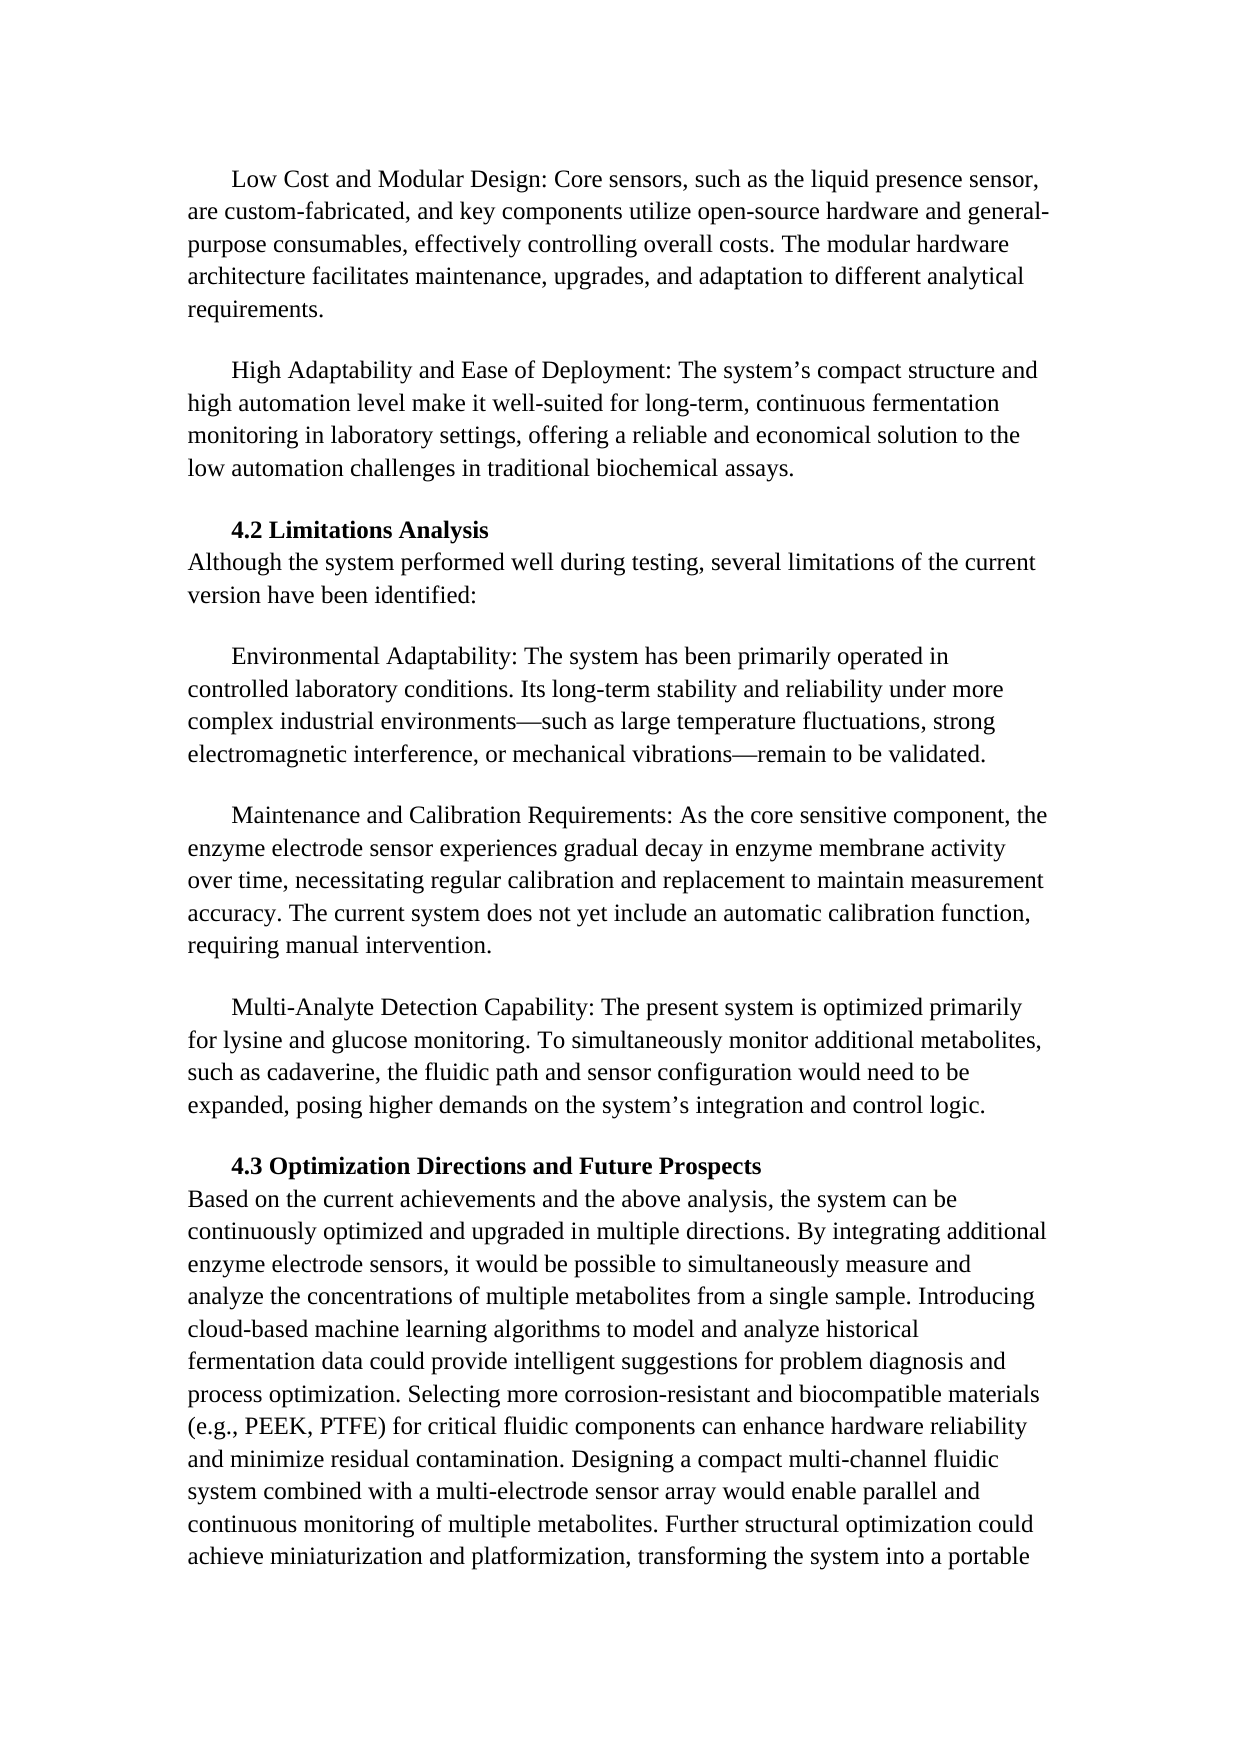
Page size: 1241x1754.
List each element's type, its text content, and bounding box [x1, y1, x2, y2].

text Environmental Adaptability: The system has been primarily operated in controlled laboratory conditions. Its long-term stability and reliability under more complex industrial environments—such as large temperature fluctuations, strong electromagnetic interference, or mechanical vibrations—remain to be validated. [187, 639, 1053, 769]
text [187, 1149, 1053, 1572]
text Maintenance and Calibration Requirements: As the core sensitive component, the enzyme electrode sensor experiences gradual decay in enzyme membrane activity over time, necessitating regular calibration and replacement to maintain measurement accuracy. The current system does not yet include an automatic calibration function, requiring manual intervention. [187, 799, 1053, 961]
text High Adaptability and Ease of Deployment: The system’s compact structure and high automation level make it well-suited for long-term, continuous fermentation monitoring in laboratory settings, offering a reliable and economical solution to the low automation challenges in traditional biochemical assays. [187, 354, 1053, 484]
text Low Cost and Modular Design: Core sensors, such as the liquid presence sensor, are custom-fabricated, and key components utilize open-source hardware and general-purpose consumables, effectively controlling overall costs. The modular hardware architecture facilitates maintenance, upgrades, and adaptation to different analytical requirements. [187, 162, 1053, 324]
text 4.2 Limitations Analysis Although the system performed well during testing, several limitations of the current version have been identified: [187, 513, 1053, 610]
text Multi-Analyte Detection Capability: The present system is optimized primarily for lysine and glucose monitoring. To simultaneously monitor additional metabolites, such as cadaverine, the fluidic path and sensor configuration would need to be expanded, posing higher demands on the system’s integration and control logic. [187, 990, 1053, 1120]
